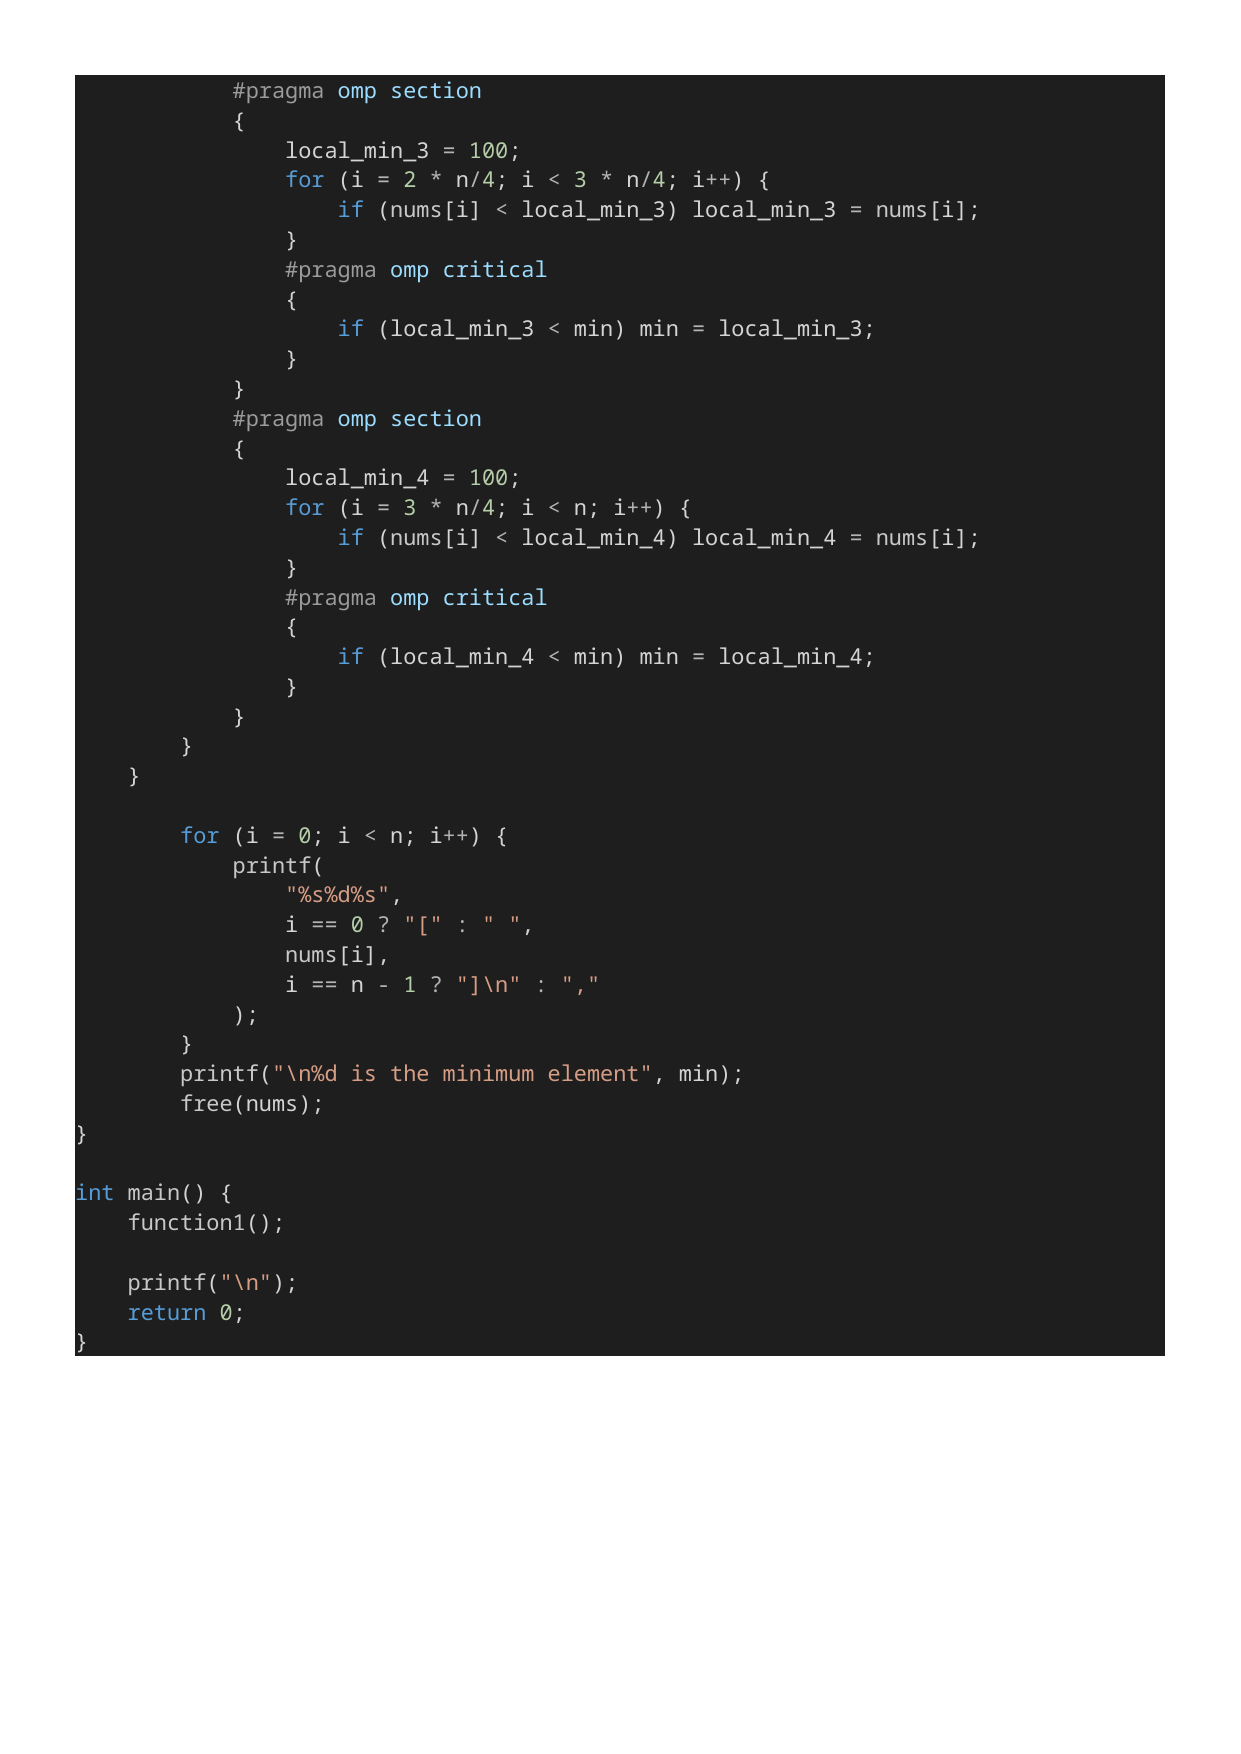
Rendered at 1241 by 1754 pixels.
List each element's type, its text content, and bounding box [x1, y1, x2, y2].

text printf("\n%d is the minimum element", min); [75, 1058, 1165, 1088]
text { [75, 105, 1165, 134]
text printf( [75, 849, 1165, 879]
text local_min_4 = 100; [75, 462, 1165, 492]
text } [75, 224, 1165, 254]
text int main() { [75, 1177, 1165, 1207]
text if (local_min_3 < min) min = local_min_3; [75, 313, 1165, 343]
text i == 0 ? "[" : " ", [75, 909, 1165, 939]
text } [75, 373, 1165, 403]
text { [75, 611, 1165, 641]
text printf("\n"); [75, 1267, 1165, 1296]
text #pragma omp section [75, 75, 1165, 105]
text free(nums); [75, 1088, 1165, 1118]
text #pragma omp section [75, 403, 1165, 432]
text } [75, 730, 1165, 760]
text nums[i], [75, 939, 1165, 969]
text ); [75, 998, 1165, 1028]
text } [75, 760, 1165, 790]
text } [75, 552, 1165, 581]
text { [75, 283, 1165, 313]
text #pragma omp critical [75, 581, 1165, 611]
text if (nums[i] < local_min_4) local_min_4 = nums[i]; [75, 522, 1165, 552]
text for (i = 0; i < n; i++) { [75, 820, 1165, 849]
text i == n - 1 ? "]\n" : "," [75, 969, 1165, 998]
text for (i = 3 * n/4; i < n; i++) { [75, 492, 1165, 522]
text #pragma omp critical [75, 254, 1165, 283]
text } [75, 1028, 1165, 1058]
text } [75, 671, 1165, 701]
text local_min_3 = 100; [75, 134, 1165, 164]
text } [75, 1326, 1165, 1356]
text function1(); [75, 1207, 1165, 1237]
text for (i = 2 * n/4; i < 3 * n/4; i++) { [75, 164, 1165, 194]
text } [75, 343, 1165, 373]
text return 0; [75, 1296, 1165, 1326]
text if (nums[i] < local_min_3) local_min_3 = nums[i]; [75, 194, 1165, 224]
text } [75, 1118, 1165, 1147]
text } [75, 701, 1165, 730]
text { [75, 432, 1165, 462]
text if (local_min_4 < min) min = local_min_4; [75, 641, 1165, 671]
text "%s%d%s", [75, 879, 1165, 909]
